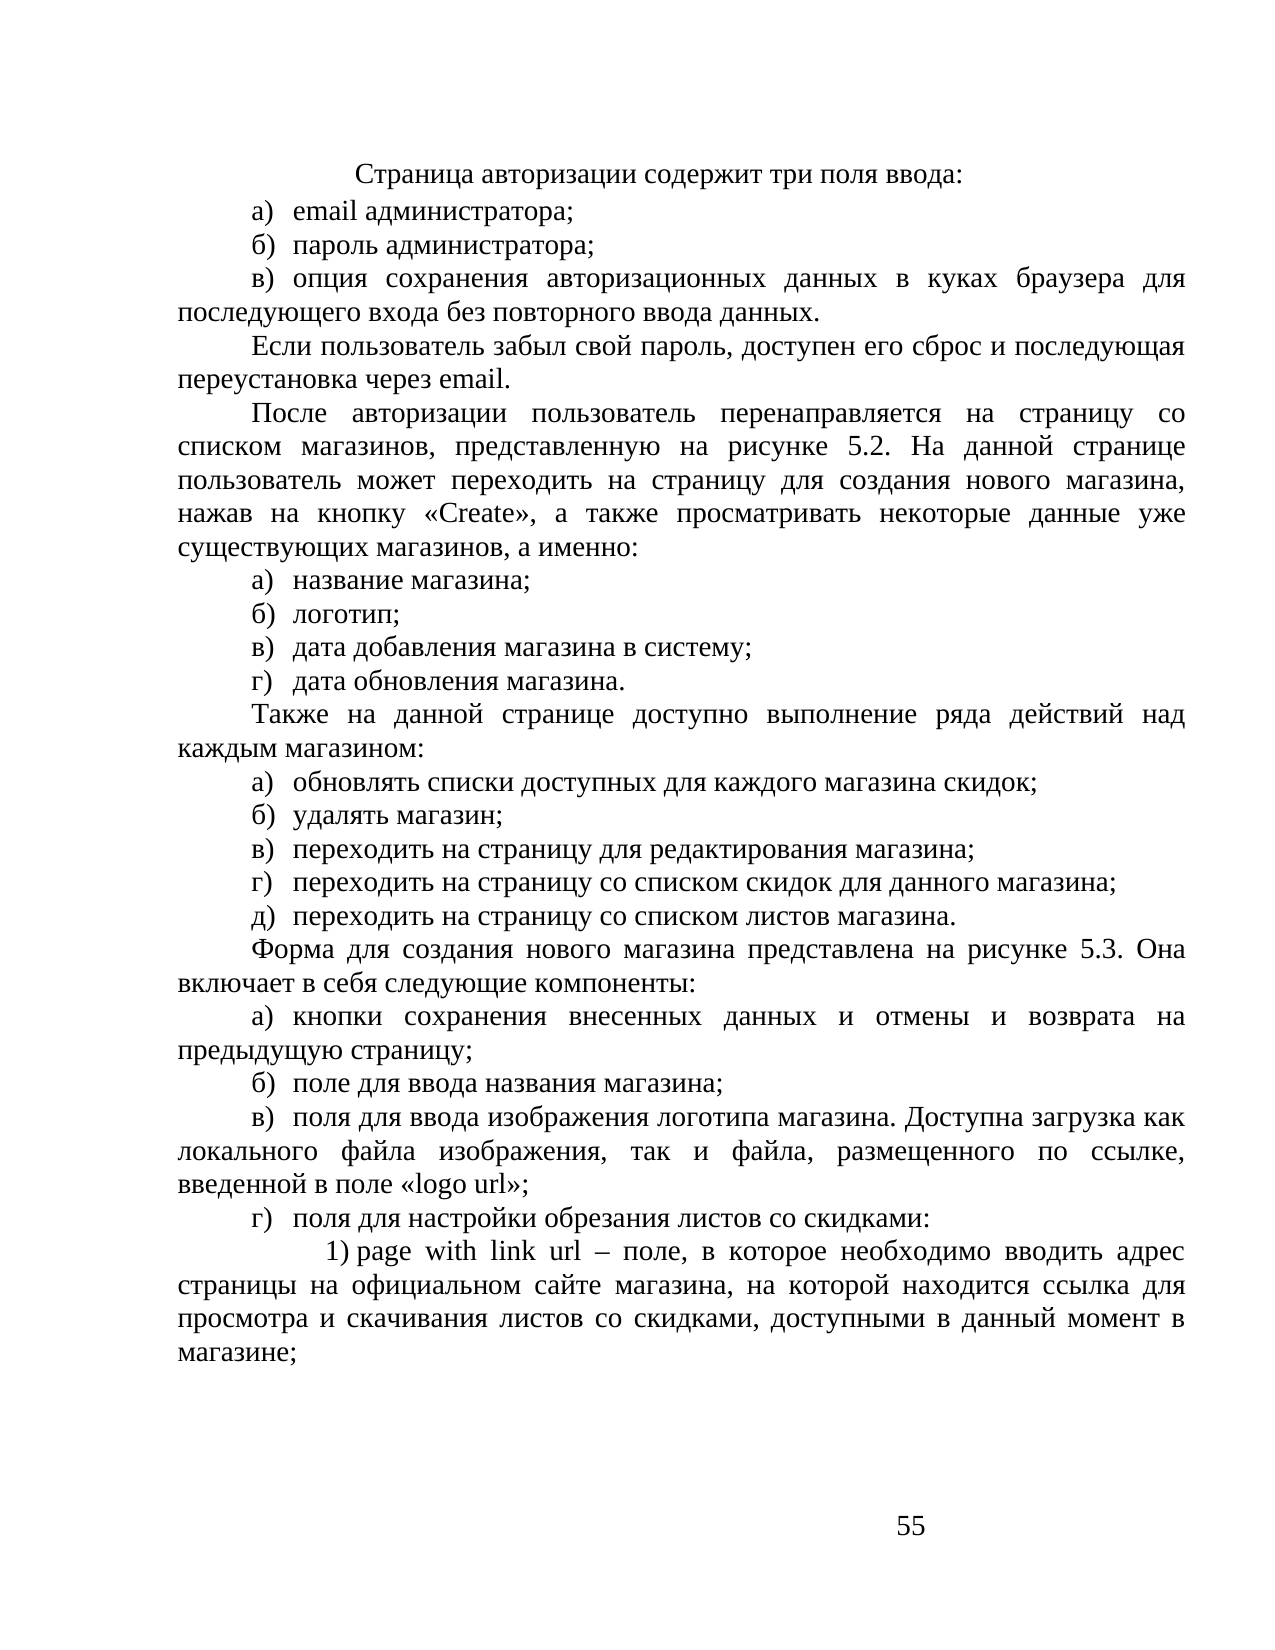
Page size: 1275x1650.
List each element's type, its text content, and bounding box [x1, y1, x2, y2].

list После авторизации пользователь перенаправляется на страницу со списком магазинов, представленную на рисунке 5.2. На данной странице пользователь может переходить на страницу для создания нового магазина, нажав на кнопку «Create», а также просматривать некоторые данные уже существующих магазинов, а именно: [177, 395, 1186, 562]
list Форма для создания нового магазина представлена на рисунке 5.3. Она включает в себя следующие компоненты: [177, 931, 1186, 998]
list поля для ввода изображения логотипа магазина. Доступна загрузка как локального файла изображения, так и файла, размещенного по ссылке, введенной в поле «logo url»; [177, 1099, 1186, 1200]
list дата добавления магазина в систему; [177, 629, 1186, 663]
list переходить на страницу для редактирования магазина; [177, 831, 1186, 864]
list дата обновления магазина. [177, 663, 1186, 697]
list обновлять списки доступных для каждого магазина скидок; [177, 764, 1186, 797]
list опция сохранения авторизационных данных в куках браузера для последующего входа без повторного ввода данных. [177, 261, 1186, 328]
list page with link url – поле, в которое необходимо вводить адрес страницы на официальном сайте магазина, на которой находится ссылка для просмотра и скачивания листов со скидками, доступными в данный момент в магазине; [177, 1233, 1186, 1367]
list удалять магазин; [177, 797, 1186, 831]
list название магазина; [177, 562, 1186, 596]
list email администратора; [177, 193, 1186, 227]
list Также на данной странице доступно выполнение ряда действий над каждым магазином: [177, 697, 1186, 764]
text Страница авторизации содержит три поля ввода: [281, 156, 1186, 189]
list переходить на страницу со списком листов магазина. [177, 898, 1186, 931]
list Если пользователь забыл свой пароль, доступен его сброс и последующая переустановка через email. [177, 328, 1186, 395]
list поля для настройки обрезания листов со скидками: [177, 1200, 1186, 1233]
list пароль администратора; [177, 227, 1186, 261]
list логотип; [177, 596, 1186, 629]
list поле для ввода названия магазина; [177, 1066, 1186, 1099]
list кнопки сохранения внесенных данных и отмены и возврата на предыдущую страницу; [177, 998, 1186, 1066]
list переходить на страницу со списком скидок для данного магазина; [177, 864, 1186, 898]
